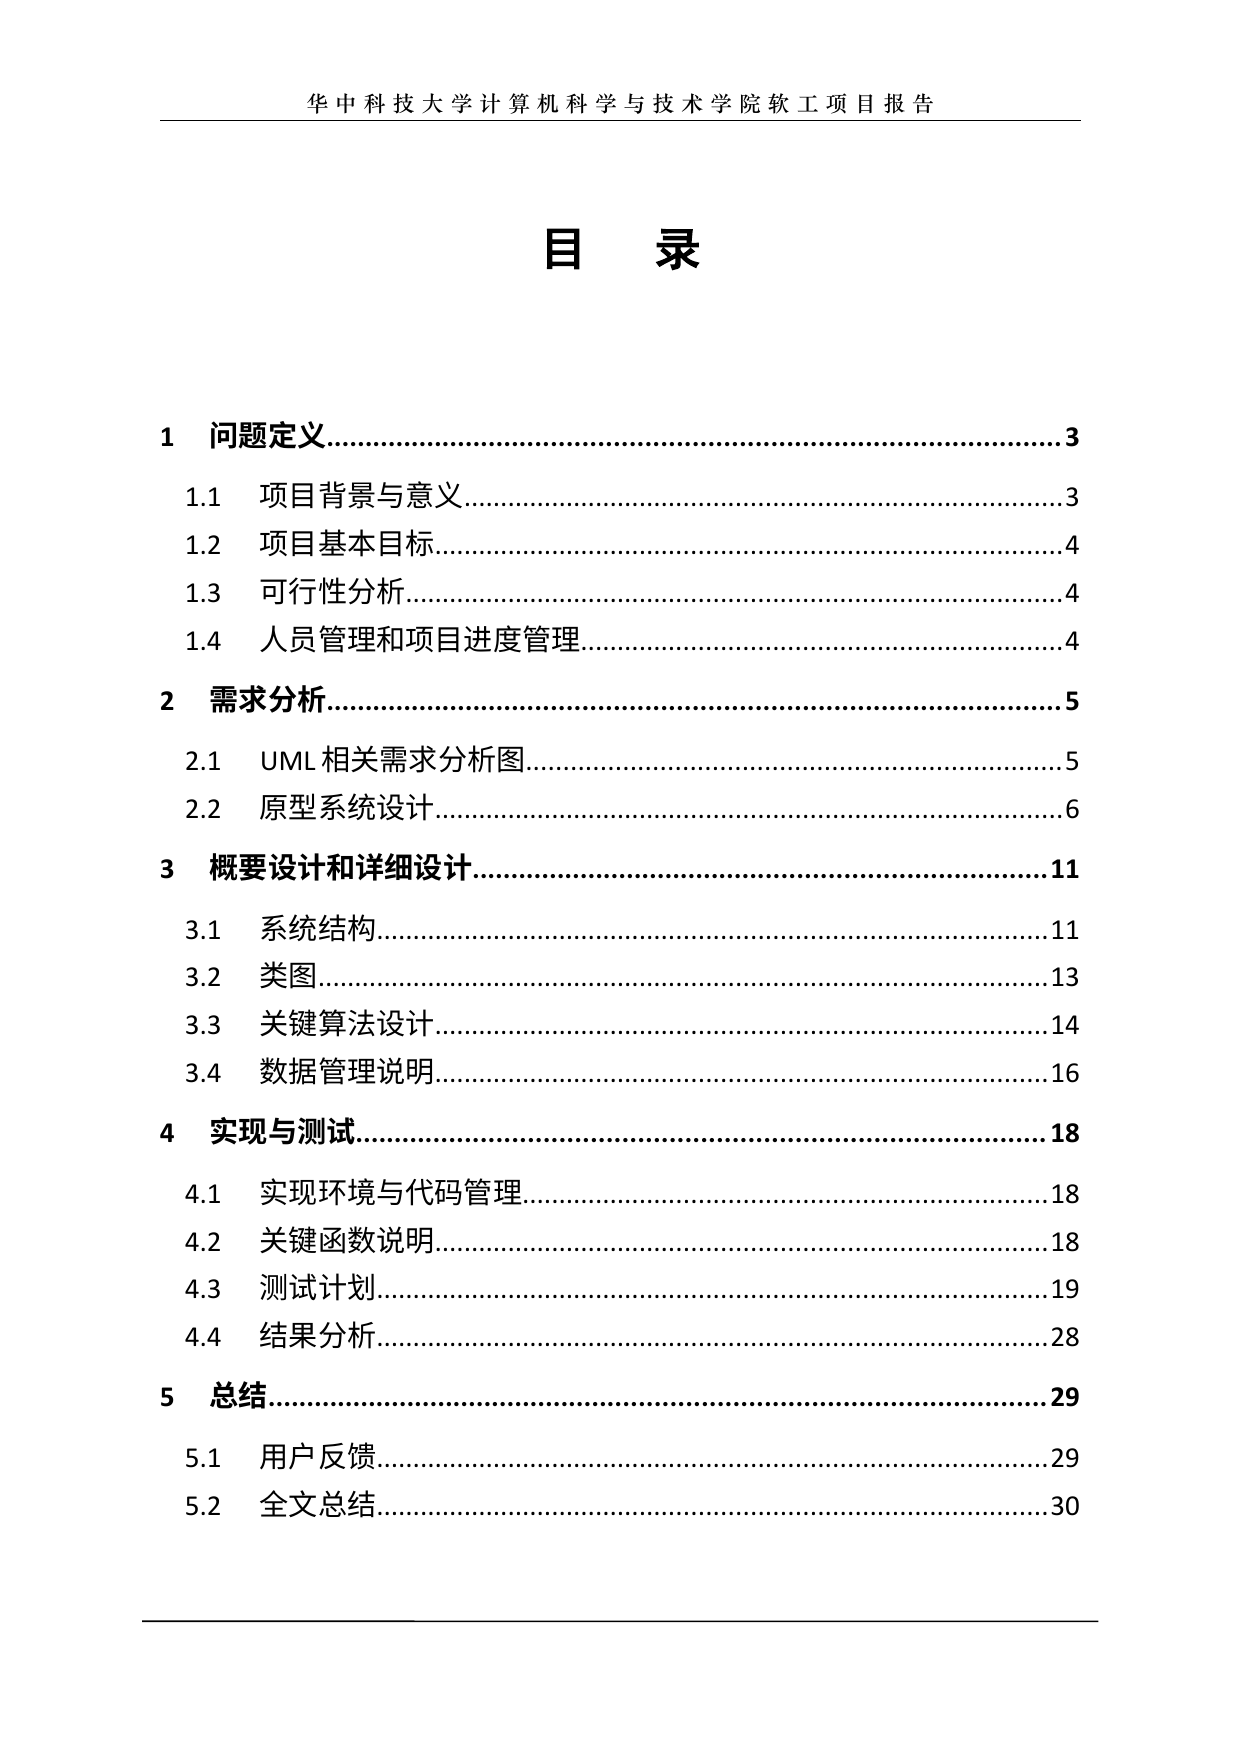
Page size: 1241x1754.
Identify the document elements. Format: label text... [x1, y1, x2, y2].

text 4.1 实现环境与代码管理 18 [184, 1167, 1081, 1214]
text 1 问题定义 3 [159, 410, 1081, 457]
text 5 总结 29 [159, 1370, 1081, 1418]
text 3.3 关键算法设计 14 [184, 998, 1081, 1046]
text 4.3 测试计划 19 [184, 1262, 1081, 1310]
text 4 实现与测试 18 [159, 1106, 1081, 1154]
text 1.2 项目基本目标 4 [184, 518, 1081, 566]
text 2 需求分析 5 [159, 674, 1081, 722]
text 5.2 全文总结 30 [184, 1478, 1081, 1526]
text 4.2 关键函数说明 18 [184, 1214, 1081, 1262]
text 1.4 人员管理和项目进度管理 4 [184, 613, 1081, 661]
text 4.4 结果分析 28 [184, 1310, 1081, 1358]
text 3.2 类图 13 [184, 950, 1081, 998]
text 2.1 UML相关需求分析图 5 [184, 734, 1081, 782]
text 3.4 数据管理说明 16 [184, 1046, 1081, 1094]
text 1.1 项目背景与意义 3 [184, 470, 1081, 518]
text 1.3 可行性分析 4 [184, 566, 1081, 613]
text 目 录 [159, 197, 1081, 293]
text 2.2 原型系统设计 6 [184, 782, 1081, 830]
text 3 概要设计和详细设计 11 [159, 842, 1081, 890]
text 5.1 用户反馈 29 [184, 1431, 1081, 1478]
text 3.1 系统结构 11 [184, 902, 1081, 950]
